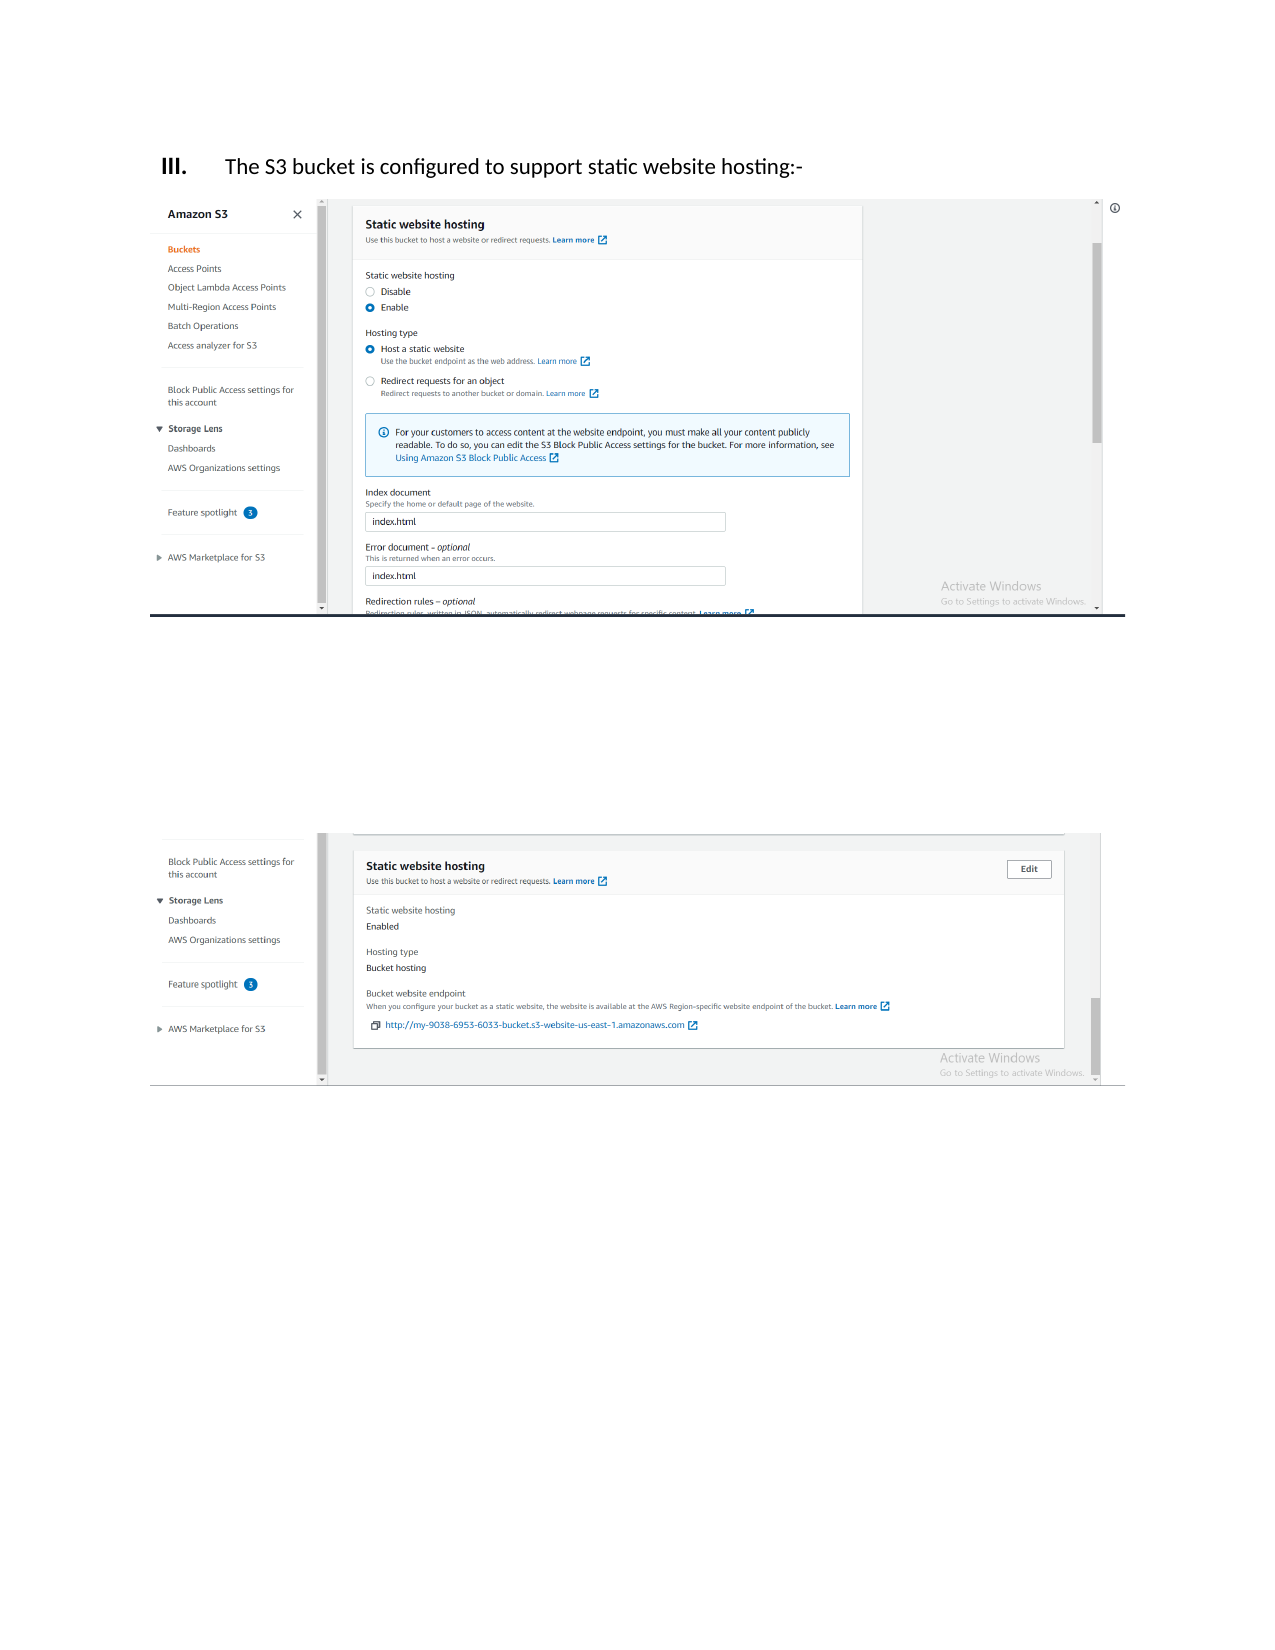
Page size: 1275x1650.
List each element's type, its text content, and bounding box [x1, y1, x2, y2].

picture [150, 199, 1125, 617]
picture [150, 833, 1125, 1086]
list The S3 bucket is configured to support static website hosting:- [187, 150, 1125, 181]
